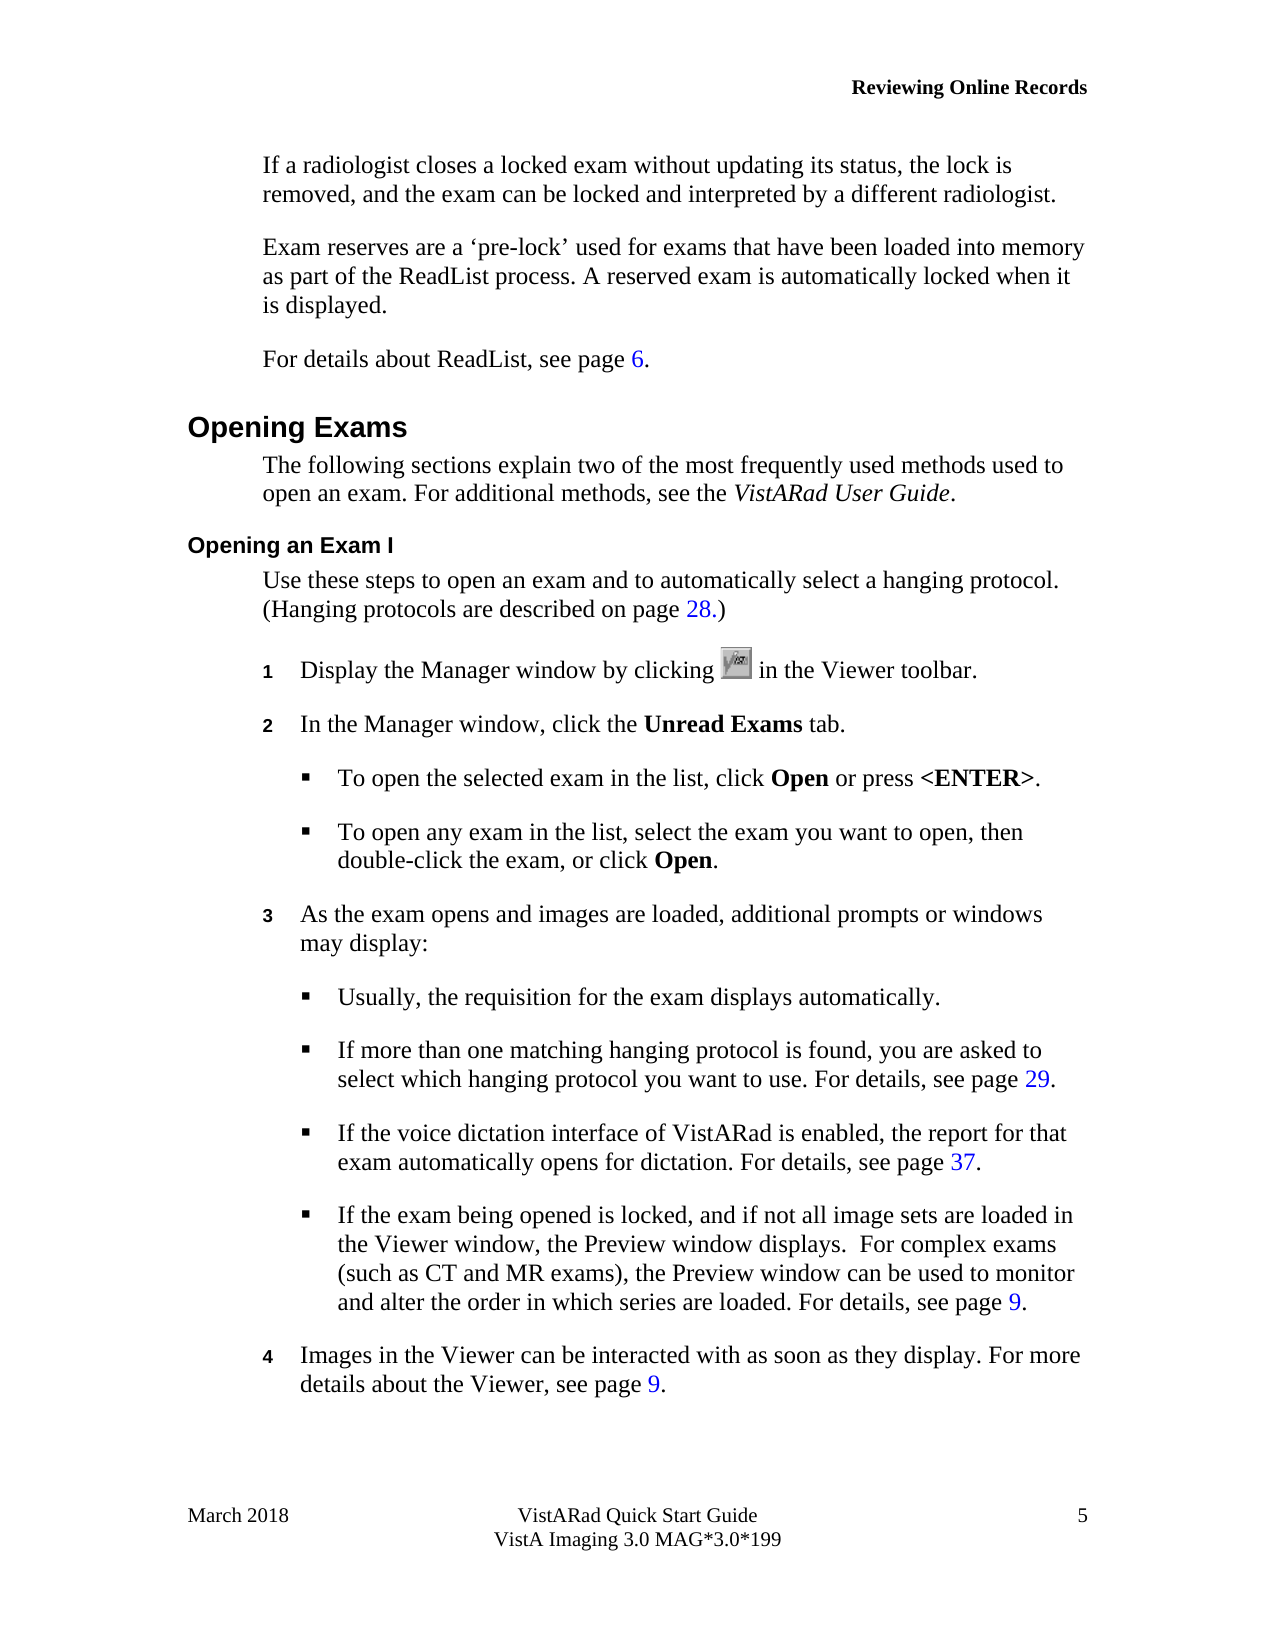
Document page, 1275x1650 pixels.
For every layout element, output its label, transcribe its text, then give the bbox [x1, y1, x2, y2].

picture [720, 647, 752, 679]
list If more than one matching hanging protocol is found, you are asked to select which hanging protocol you want to use. For details, see page . [300, 1035, 1087, 1093]
list Display the Manager window by clicking in the Viewer toolbar. [262, 647, 1087, 684]
list Images in the Viewer can be interacted with as soon as they display. For more details about the Viewer, see page . [262, 1340, 1087, 1398]
subtitle Opening an Exam I [187, 532, 1087, 559]
text The following sections explain two of the most frequently used methods used to open an exam. For additional methods, see the VistARad User Guide. [262, 450, 1087, 507]
list To open any exam in the list, select the exam you want to open, then double-click the exam, or click Open. [300, 817, 1087, 874]
list Usually, the requisition for the exam displays automatically. [300, 982, 1087, 1010]
list If the exam being opened is locked, and if not all image sets are loaded in the Viewer window, the Preview window displays. For complex exams (such as CT and MR exams), the Preview window can be used to monitor and alter the order in which series are loaded. For details, see page . [300, 1200, 1087, 1315]
text If a radiologist closes a locked exam without updating its status, the lock is removed, and the exam can be locked and interpreted by a different radiologist. [262, 150, 1087, 207]
list If the voice dictation interface of VistARad is enabled, the report for that exam automatically opens for dictation. For details, see page . [300, 1118, 1087, 1175]
list As the exam opens and images are loaded, additional prompts or windows may display: [262, 899, 1087, 957]
list In the Manager window, click the Unread Exams tab. [262, 709, 1087, 738]
list To open the selected exam in the list, click Open or press <ENTER>. [300, 763, 1087, 792]
text Exam reserves are a ‘pre-lock’ used for exams that have been loaded into memory as part of the ReadList process. A reserved exam is automatically locked when it is displayed. [262, 232, 1087, 319]
text For details about ReadList, see page 6. [262, 344, 1087, 372]
text Use these steps to open an exam and to automatically select a hanging protocol. (Hanging protocols are described on page .) [262, 565, 1087, 622]
subtitle Opening Exams [187, 410, 1087, 443]
